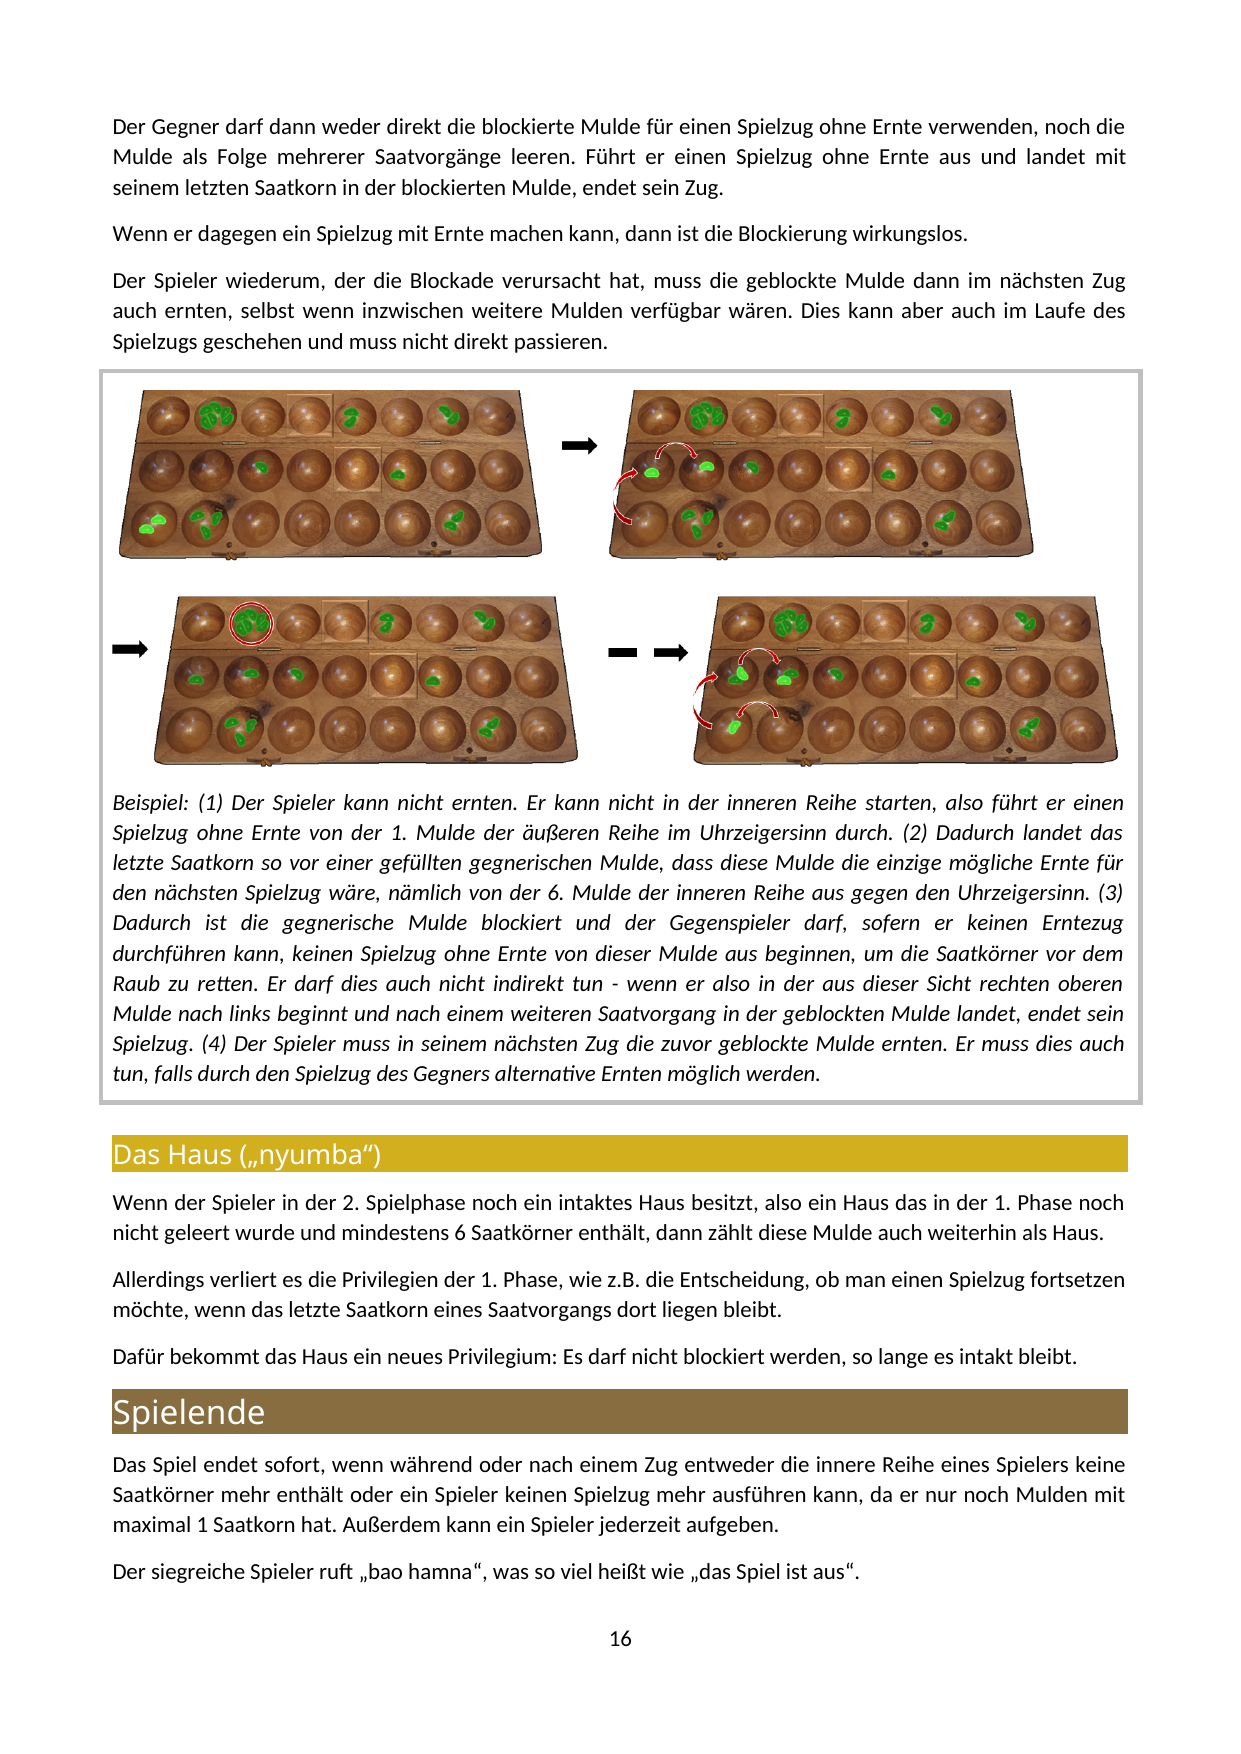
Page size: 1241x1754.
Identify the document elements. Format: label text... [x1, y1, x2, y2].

text Wenn er dagegen ein Spielzug mit Ernte machen kann, dann ist die Blockierung wirkungslos. [112, 219, 1128, 247]
text Wenn der Spieler in der 2. Spielphase noch ein intaktes Haus besitzt, also ein Haus das in der 1. Phase noch nicht geleert wurde und mindestens 6 Saatkörner enthält, dann zählt diese Mulde auch weiterhin als Haus. [112, 1188, 1128, 1246]
text Der Spieler wiederum, der die Blockade verursacht hat, muss die geblockte Mulde dann im nächsten Zug auch ernten, selbst wenn inzwischen weitere Mulden verfügbar wären. Dies kann aber auch im Laufe des Spielzugs geschehen und muss nicht direkt passieren. [112, 266, 1128, 355]
subtitle Das Haus („nyumba“) [112, 1135, 1128, 1172]
text Das Spiel endet sofort, wenn während oder nach einem Zug entweder die innere Reihe eines Spielers keine Saatkörner mehr enthält oder ein Spieler keinen Spielzug mehr ausführen kann, da er nur noch Mulden mit maximal 1 Saatkorn hat. Außerdem kann ein Spieler jederzeit aufgeben. [112, 1450, 1128, 1539]
text Dafür bekommt das Haus ein neues Privilegium: Es darf nicht blockiert werden, so lange es intakt bleibt. [112, 1342, 1128, 1370]
subtitle Spielende [112, 1389, 1128, 1434]
text Allerdings verliert es die Privilegien der 1. Phase, wie z.B. die Entscheidung, ob man einen Spielzug fortsetzen möchte, wenn das letzte Saatkorn eines Saatvorgangs dort liegen bleibt. [112, 1265, 1128, 1323]
text Beispiel: (1) Der Spieler kann nicht ernten. Er kann nicht in der inneren Reihe starten, also führt er einen Spielzug ohne Ernte von der 1. Mulde der äußeren Reihe im Uhrzeigersinn durch. (2) Dadurch landet das letzte Saatkorn so vor einer gefüllten gegnerischen Mulde, dass diese Mulde die einzige mögliche Ernte für den nächsten Spielzug wäre, nämlich von der 6. Mulde der inneren Reihe aus gegen den Uhrzeigersinn. (3) Dadurch ist die gegnerische Mulde blockiert und der Gegenspieler darf, sofern er keinen Erntezug durchführen kann, keinen Spielzug ohne Ernte von dieser Mulde aus beginnen, um die Saatkörner vor dem Raub zu retten. Er darf dies auch nicht indirekt tun - wenn er also in der aus dieser Sicht rechten oberen Mulde nach links beginnt und nach einem weiteren Saatvorgang in der geblockten Mulde landet, endet sein Spielzug. (4) Der Spieler muss in seinem nächsten Zug die zuvor geblockte Mulde ernten. Er muss dies auch tun, falls durch den Spielzug des Gegners alternative Ernten möglich werden. [112, 788, 1128, 1088]
text Der Gegner darf dann weder direkt die blockierte Mulde für einen Spielzug ohne Ernte verwenden, noch die Mulde als Folge mehrerer Saatvorgänge leeren. Führt er einen Spielzug ohne Ernte aus und landet mit seinem letzten Saatkorn in der blockierten Mulde, endet sein Zug. [112, 112, 1128, 201]
text Der siegreiche Spieler ruft „bao hamna“, was so viel heißt wie „das Spiel ist aus“. [112, 1557, 1128, 1586]
picture [112, 390, 1123, 769]
